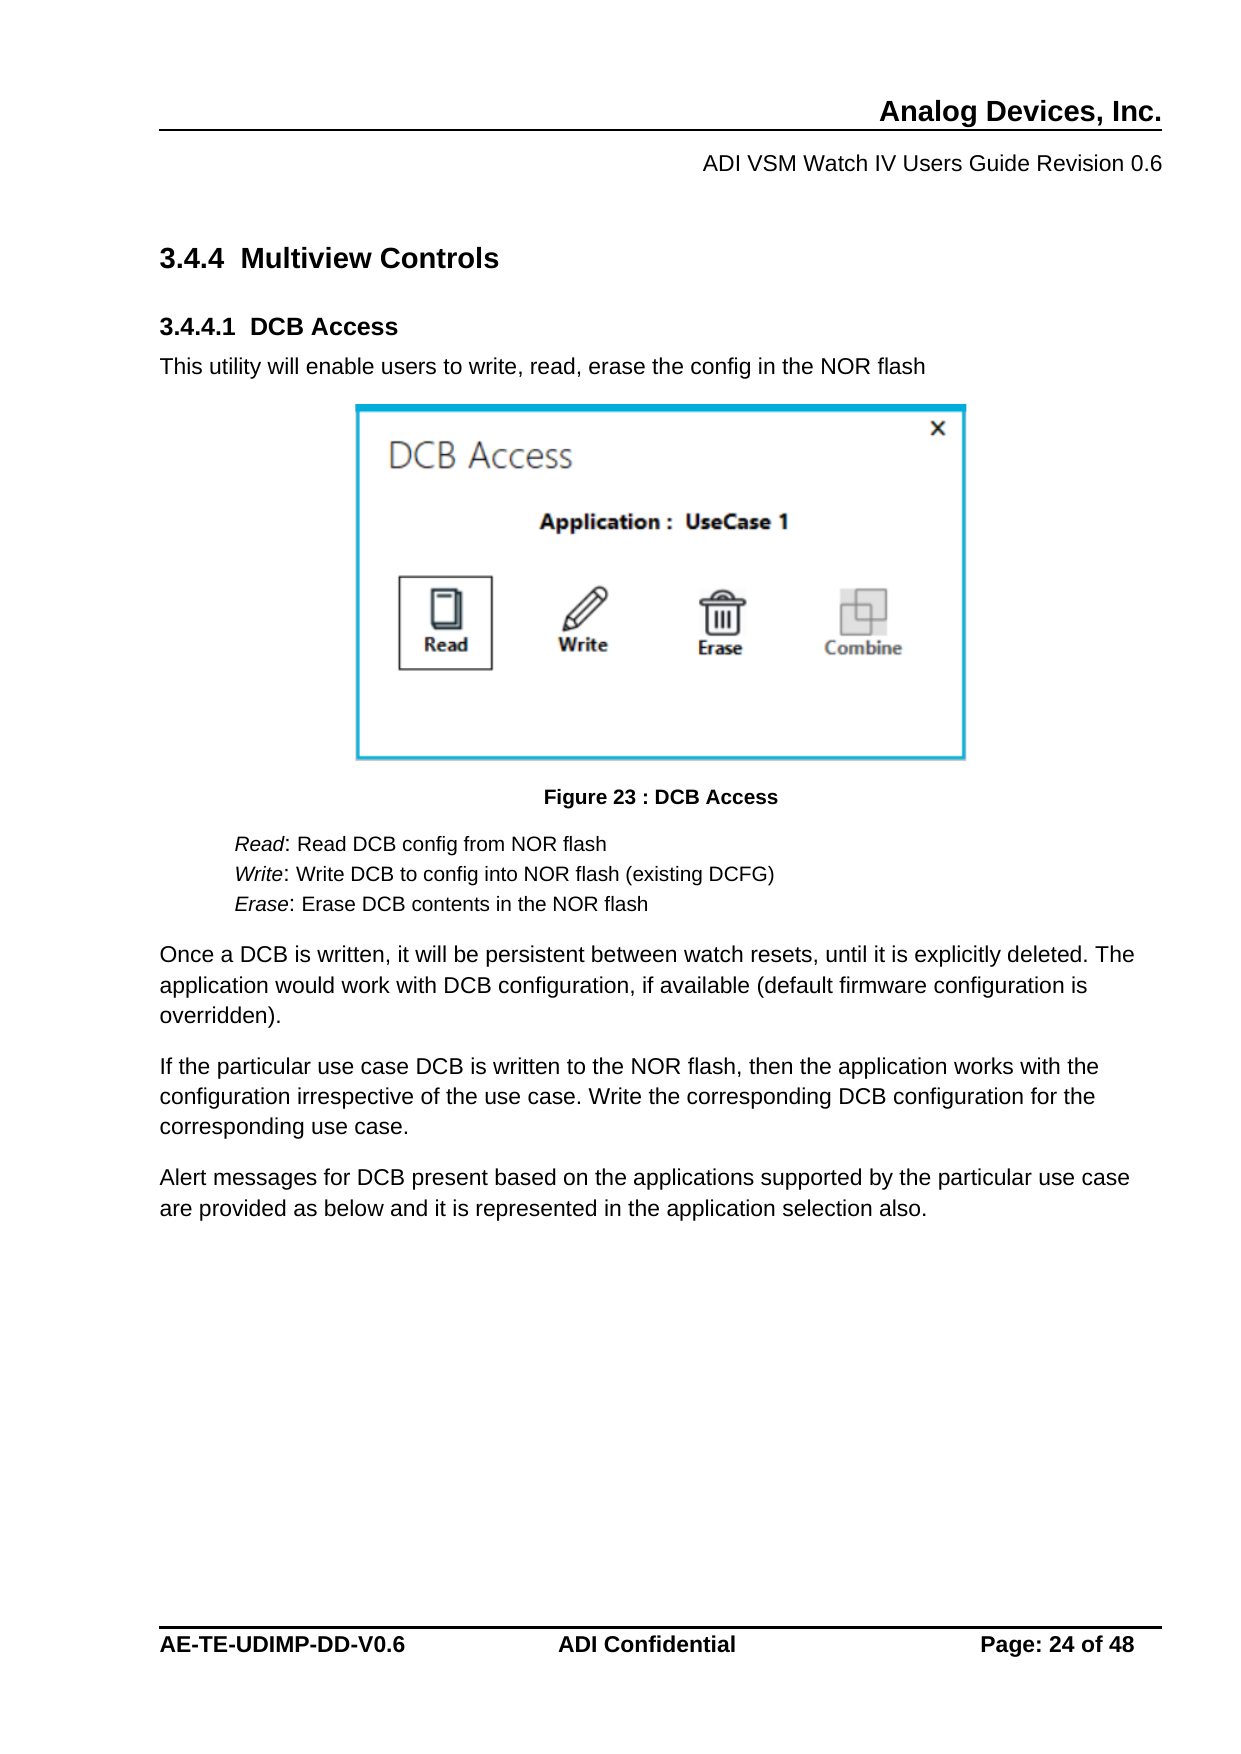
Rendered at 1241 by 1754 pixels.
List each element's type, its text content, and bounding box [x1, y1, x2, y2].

text This utility will enable users to write, read, erase the config in the NOR flash [159, 353, 1162, 379]
list Erase: Erase DCB contents in the NOR flash [234, 890, 1162, 917]
subtitle Multiview Controls [159, 241, 1162, 274]
text Alert messages for DCB present based on the applications supported by the particular use case are provided as below and it is represented in the application selection also. [159, 1164, 1162, 1221]
list Write: Write DCB to config into NOR flash (existing DCFG) [234, 860, 1162, 887]
text Figure 23 : DCB Access [159, 785, 1162, 809]
picture [355, 412, 967, 761]
text Once a DCB is written, it will be persistent between watch resets, until it is explicitly deleted. The application would work with DCB configuration, if available (default firmware configuration is overridden). [159, 941, 1162, 1028]
subtitle DCB Access [159, 312, 1162, 341]
text If the particular use case DCB is written to the NOR flash, then the application works with the configuration irrespective of the use case. Write the corresponding DCB configuration for the corresponding use case. [159, 1053, 1162, 1140]
list Read: Read DCB config from NOR flash [234, 830, 1162, 856]
